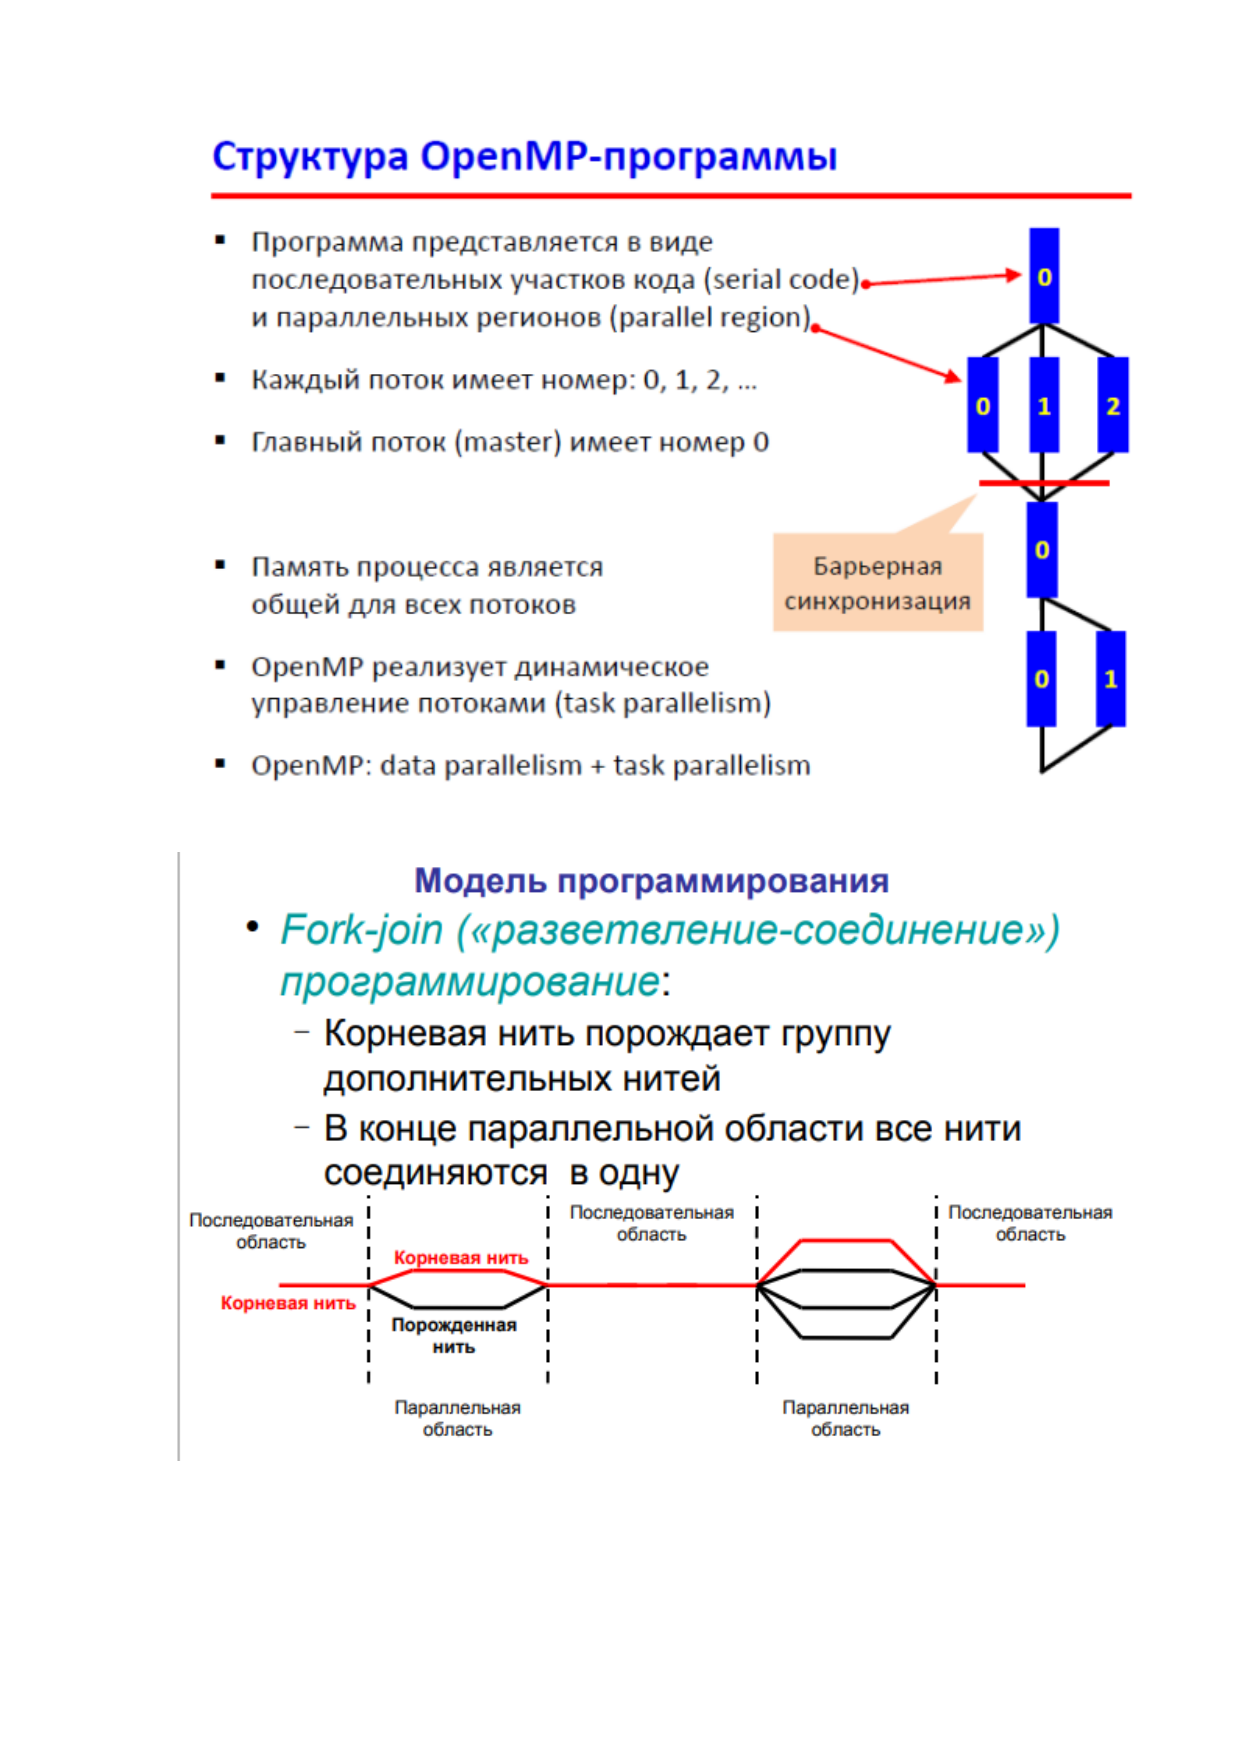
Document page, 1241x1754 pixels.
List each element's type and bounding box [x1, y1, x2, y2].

picture [177, 118, 1152, 824]
picture [177, 852, 1152, 1461]
